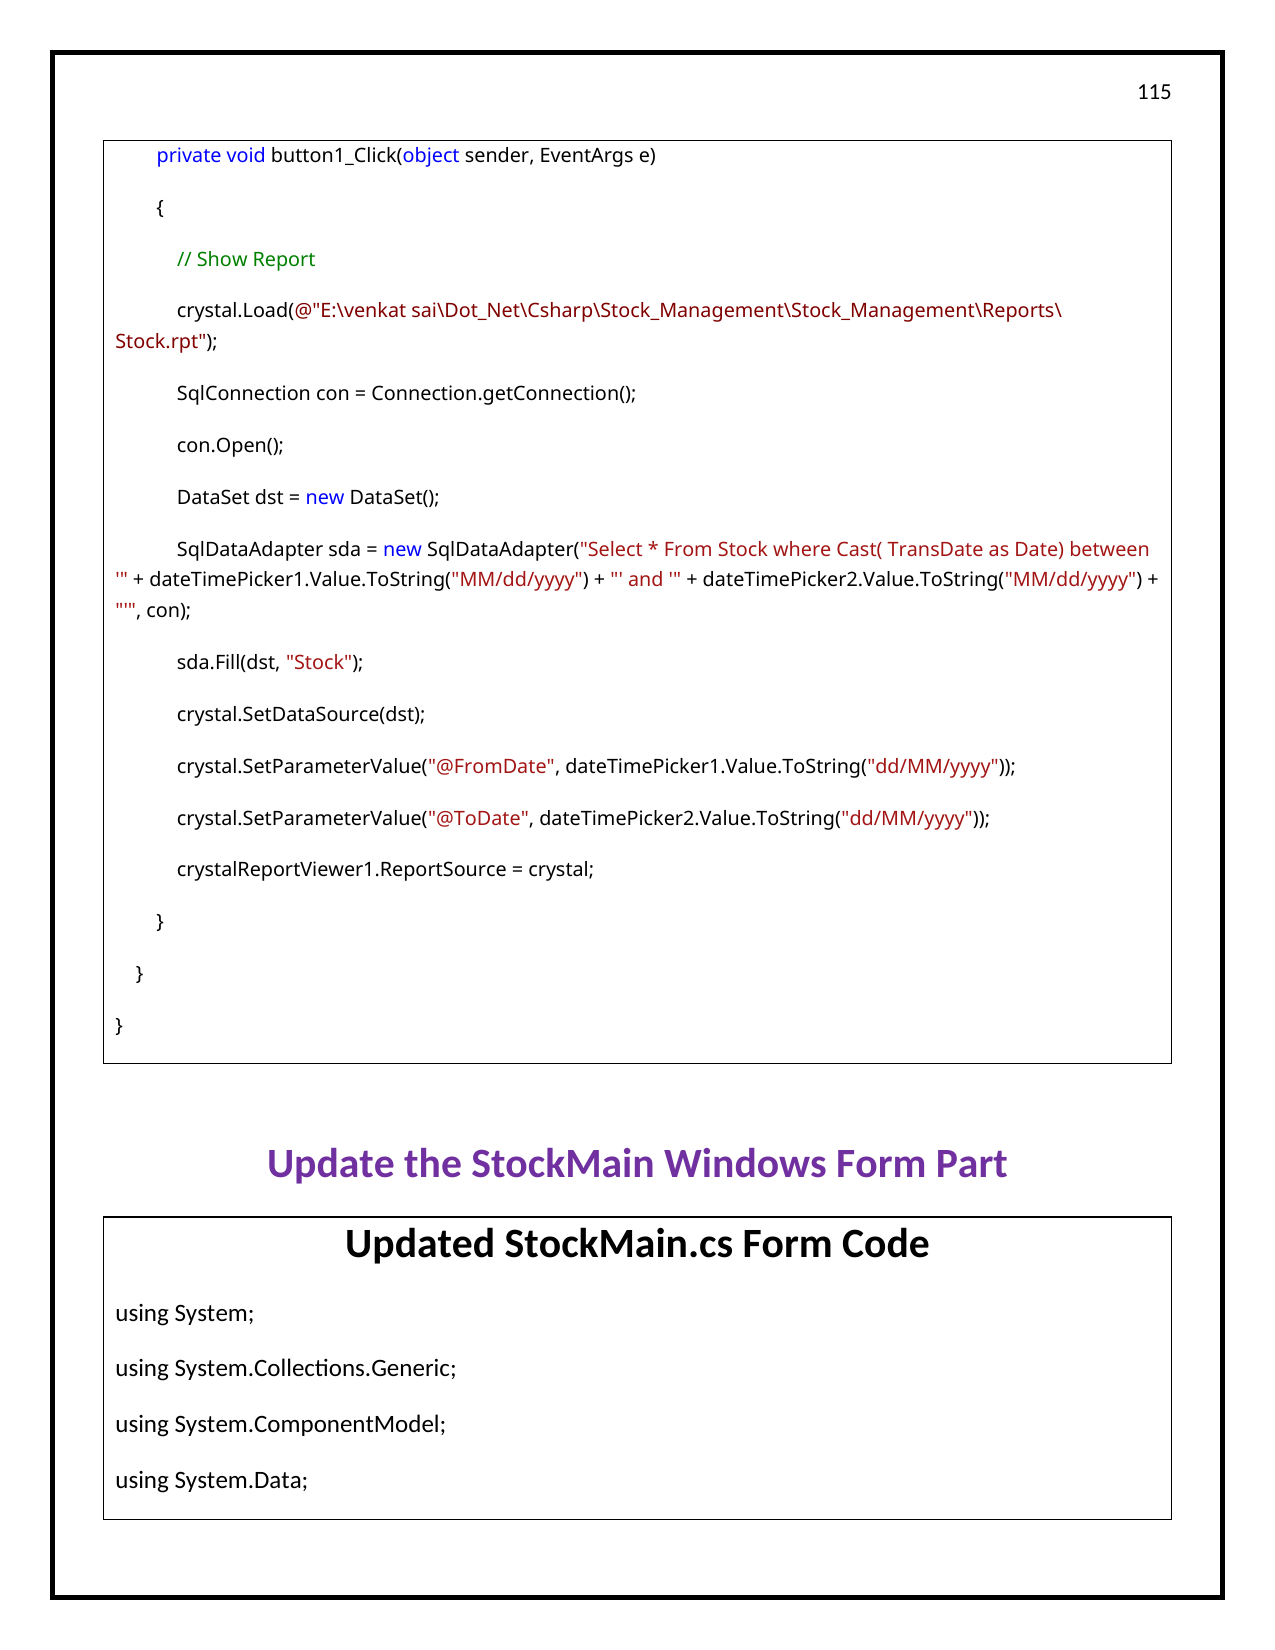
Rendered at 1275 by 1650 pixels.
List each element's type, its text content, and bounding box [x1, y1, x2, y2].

text Update the StockMain Windows Form Part [103, 1137, 1172, 1188]
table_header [104, 1218, 1171, 1519]
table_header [104, 141, 1171, 1062]
